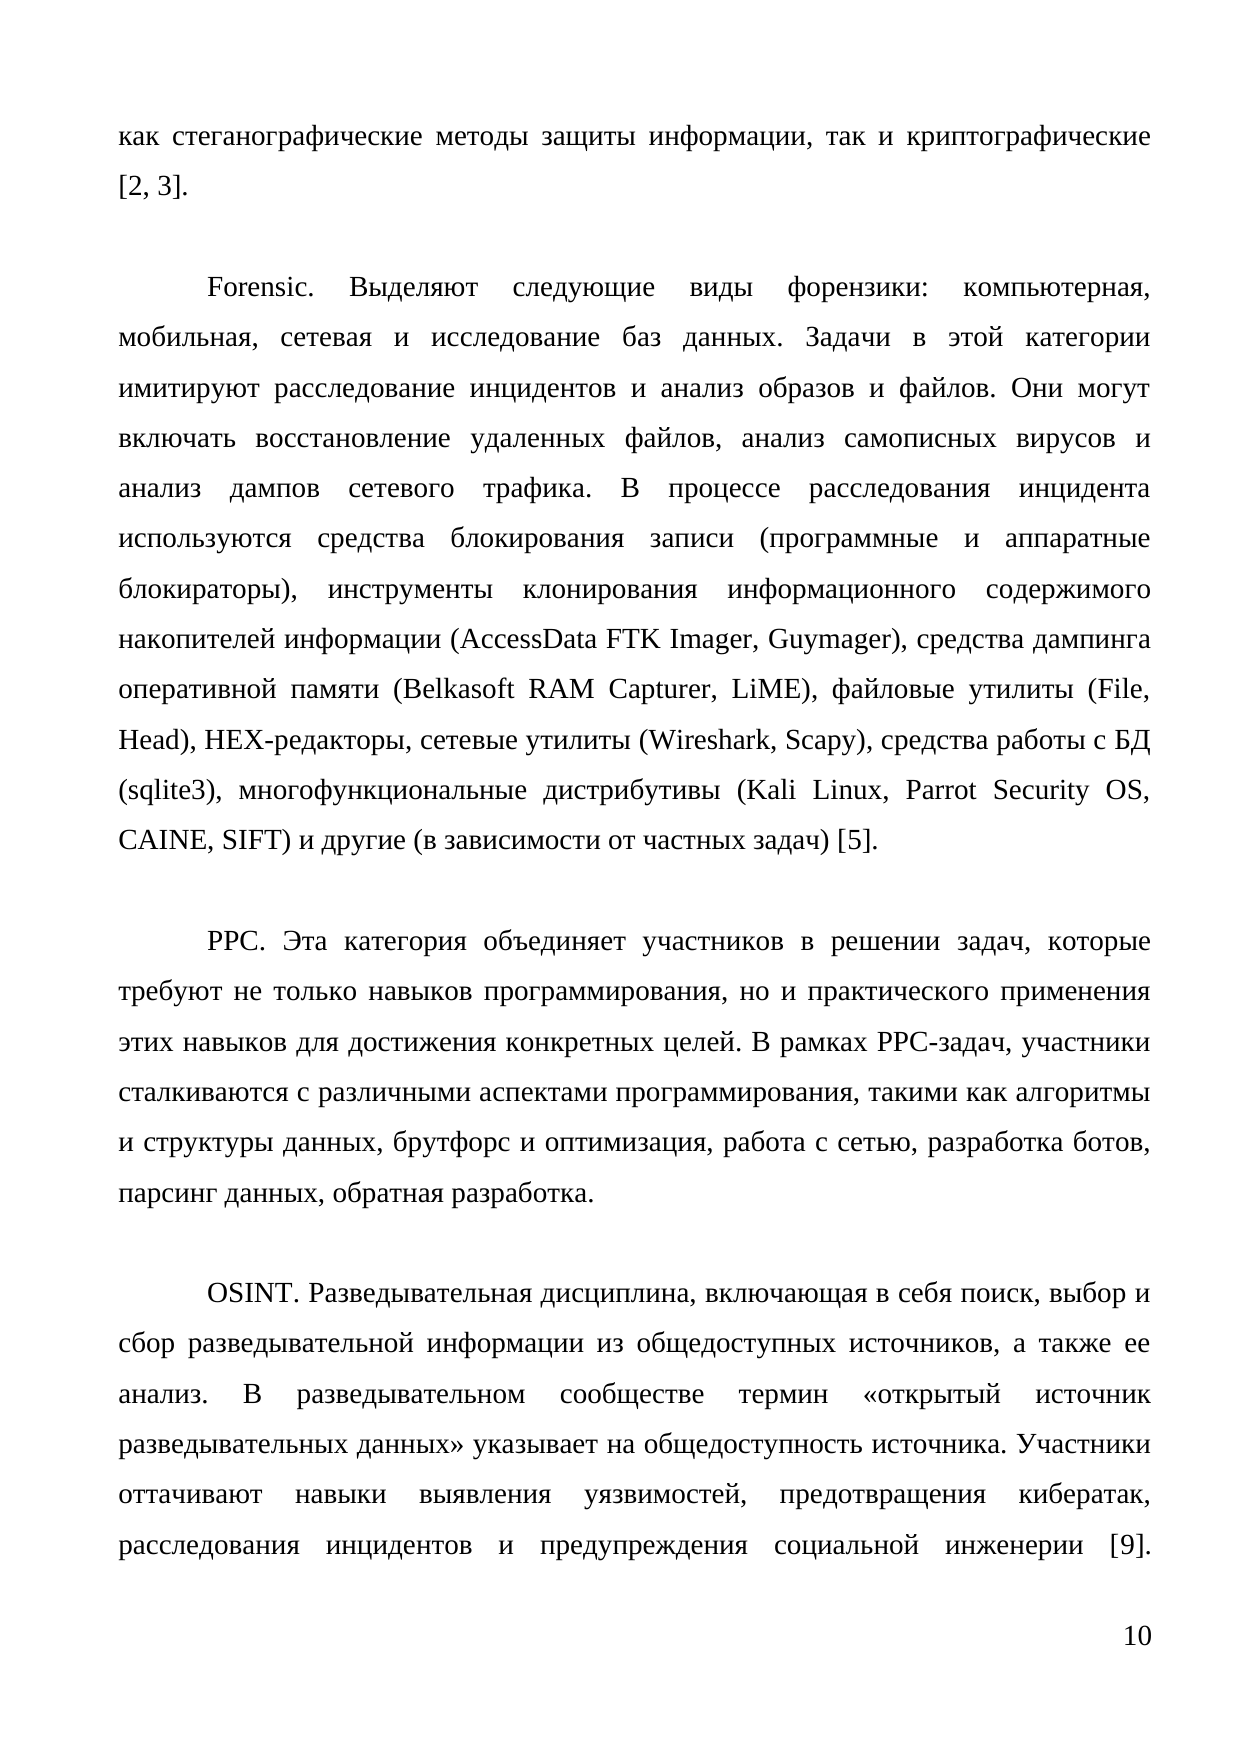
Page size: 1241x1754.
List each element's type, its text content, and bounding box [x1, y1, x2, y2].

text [118, 118, 1152, 202]
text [118, 1275, 1152, 1560]
text Forensic. Выделяют следующие виды форензики: компьютерная, мобильная, сетевая и исследование баз данных. Задачи в этой категории имитируют расследование инцидентов и анализ образов и файлов. Они могут включать восстановление удаленных файлов, анализ самописных вирусов и анализ дампов сетевого трафика. В процессе расследования инцидента используются средства блокирования записи (программные и аппаратные блокираторы), инструменты клонирования информационного содержимого накопителей информации (AccessData FTK Imager, Guymager), средства дампинга оперативной памяти (Belkasoft RAM Capturer, LiME), файловые утилиты (File, Head), HEX-редакторы, сетевые утилиты (Wireshark, Scapy), средства работы с БД (sqlite3), многофункциональные дистрибутивы (Kali Linux, Parrot Security OS, CAINE, SIFT) и другие (в зависимости от частных задач) [5]. [118, 269, 1152, 856]
text PPC. Эта категория объединяет участников в решении задач, которые требуют не только навыков программирования, но и практического применения этих навыков для достижения конкретных целей. В рамках PPC-задач, участники сталкиваются с различными аспектами программирования, такими как алгоритмы и структуры данных, брутфорс и оптимизация, работа с сетью, разработка ботов, парсинг данных, обратная разработка. [118, 923, 1152, 1208]
